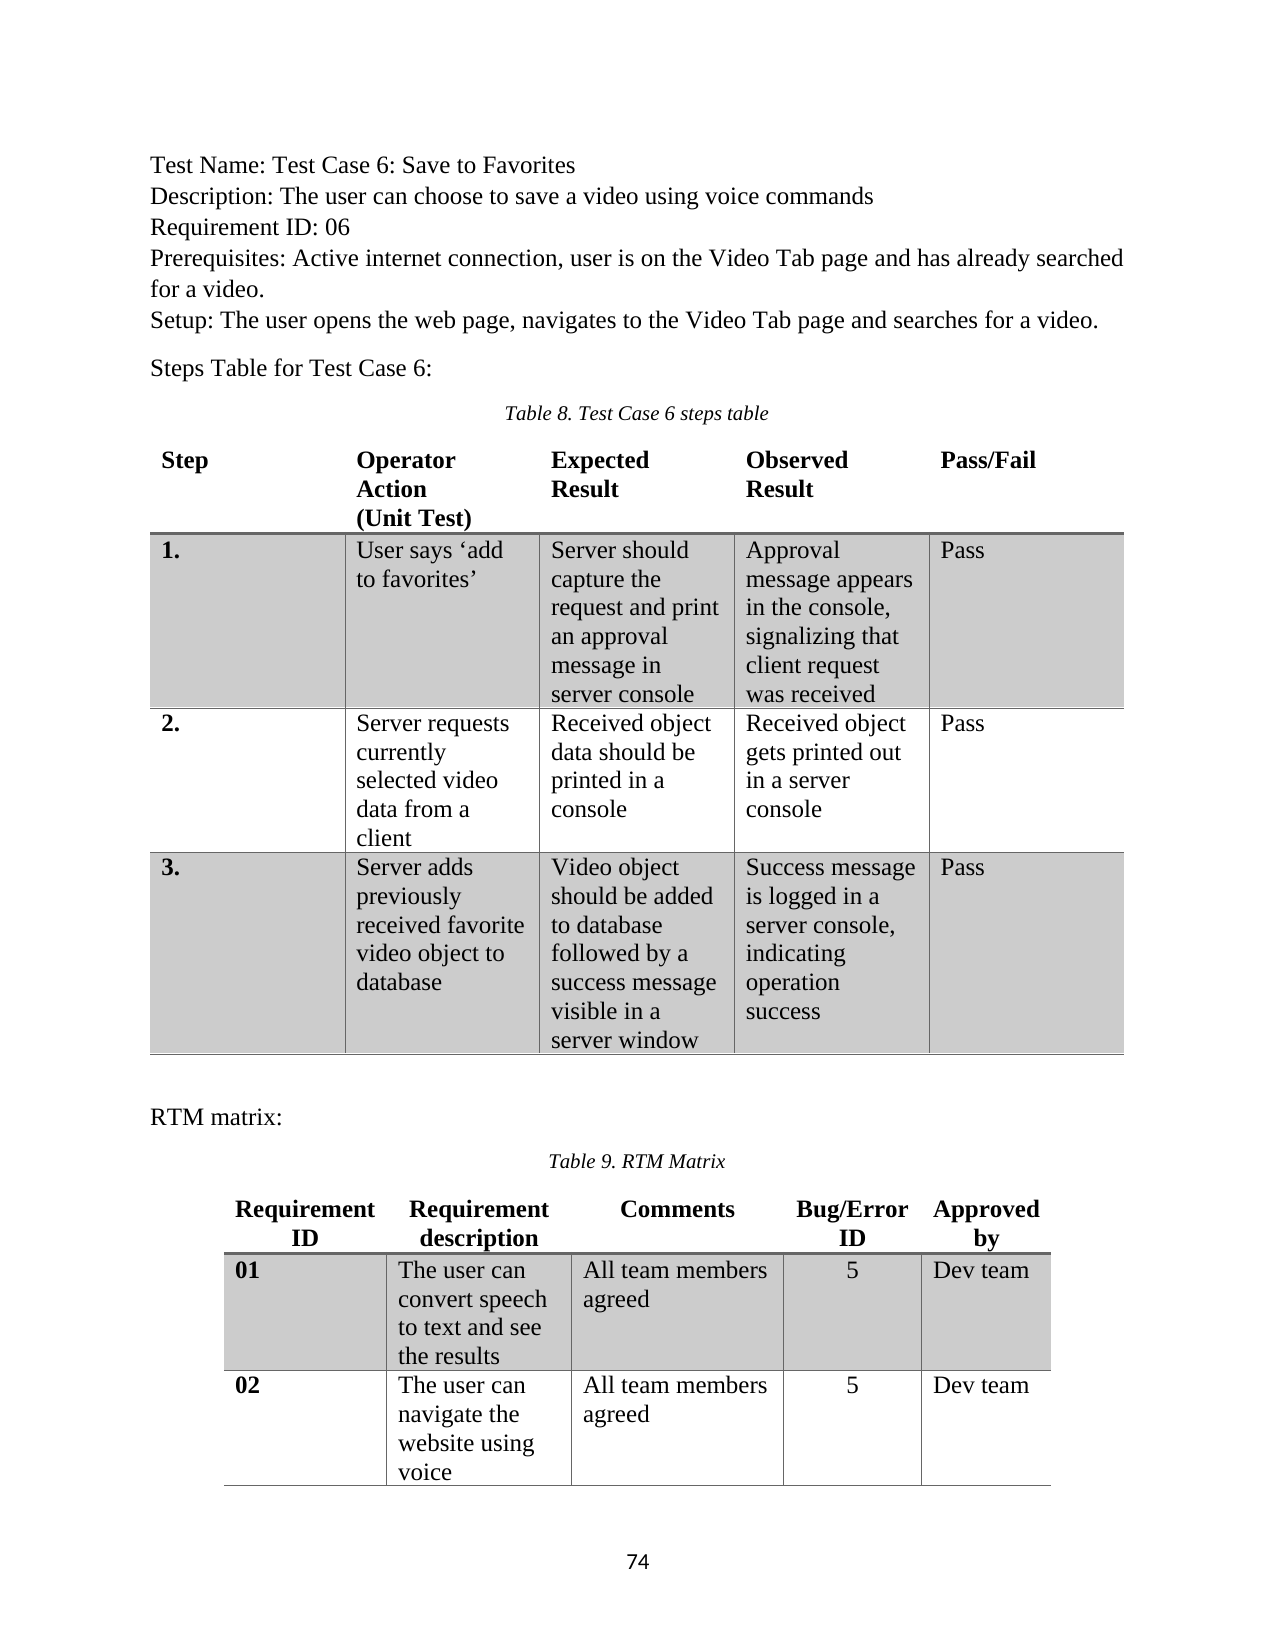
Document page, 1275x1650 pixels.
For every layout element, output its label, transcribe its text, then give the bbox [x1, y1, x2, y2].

table_cell Pass [930, 535, 1124, 707]
table_cell Dev team [922, 1255, 1051, 1370]
table_header Approved by [922, 1194, 1051, 1252]
table_cell User says ‘add to favorites’ [346, 535, 539, 707]
table_cell Pass [930, 709, 1124, 852]
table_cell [572, 1371, 783, 1485]
text RTM matrix: [150, 1102, 1125, 1130]
table_header Step [150, 446, 345, 532]
table_cell Dev team [922, 1371, 1051, 1485]
table_cell 3. [150, 853, 345, 1053]
table_header Expected Result [540, 446, 734, 532]
table_header Bug/Error ID [783, 1194, 922, 1252]
table_cell 02 [224, 1371, 386, 1485]
text Test Name: Test Case 6: Save to Favorites Description: The user can choose to save a video using voice commands Requirement ID: 06 Prerequisites: Active internet connection, user is on the Video Tab page and has already searched for a video. Setup: The user opens the web page, navigates to the Video Tab page and searches for a video. [150, 150, 1125, 334]
table_header Observed Result [734, 446, 929, 532]
table_header Operator Action (Unit Test) [345, 446, 539, 532]
text Steps Table for Test Case 6: [150, 353, 1125, 382]
table_cell 2. [150, 709, 345, 852]
table_cell Server should capture the request and print an approval message in server console [540, 535, 734, 707]
table_cell Received object gets printed out in a server console [735, 709, 929, 852]
table_cell 01 [224, 1255, 386, 1370]
table_cell Success message is logged in a server console, indicating operation success [735, 853, 929, 1053]
table_cell Server requests currently selected video data from a client [346, 709, 539, 852]
table_cell Server adds previously received favorite video object to database [346, 853, 539, 1053]
table_cell Pass [930, 853, 1124, 1053]
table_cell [387, 1371, 571, 1485]
table_cell All team members agreed [572, 1255, 783, 1370]
table_cell 5 [784, 1255, 921, 1370]
table_header Comments [572, 1194, 783, 1252]
table_cell Received object data should be printed in a console [540, 709, 734, 852]
table_header Requirement ID [224, 1194, 387, 1252]
table_cell 5 [784, 1371, 921, 1485]
text Table 8. Test Case 6 steps table [150, 401, 1125, 425]
table_cell Video object should be added to database followed by a success message visible in a server window [540, 853, 734, 1053]
table_cell The user can convert speech to text and see the results [387, 1255, 571, 1370]
text Table 9. RTM Matrix [150, 1149, 1125, 1173]
table_cell Approval message appears in the console, signalizing that client request was received [735, 535, 929, 707]
table_header Pass/Fail [929, 446, 1124, 532]
table_cell 1. [150, 535, 345, 707]
table_header Requirement description [387, 1194, 572, 1252]
